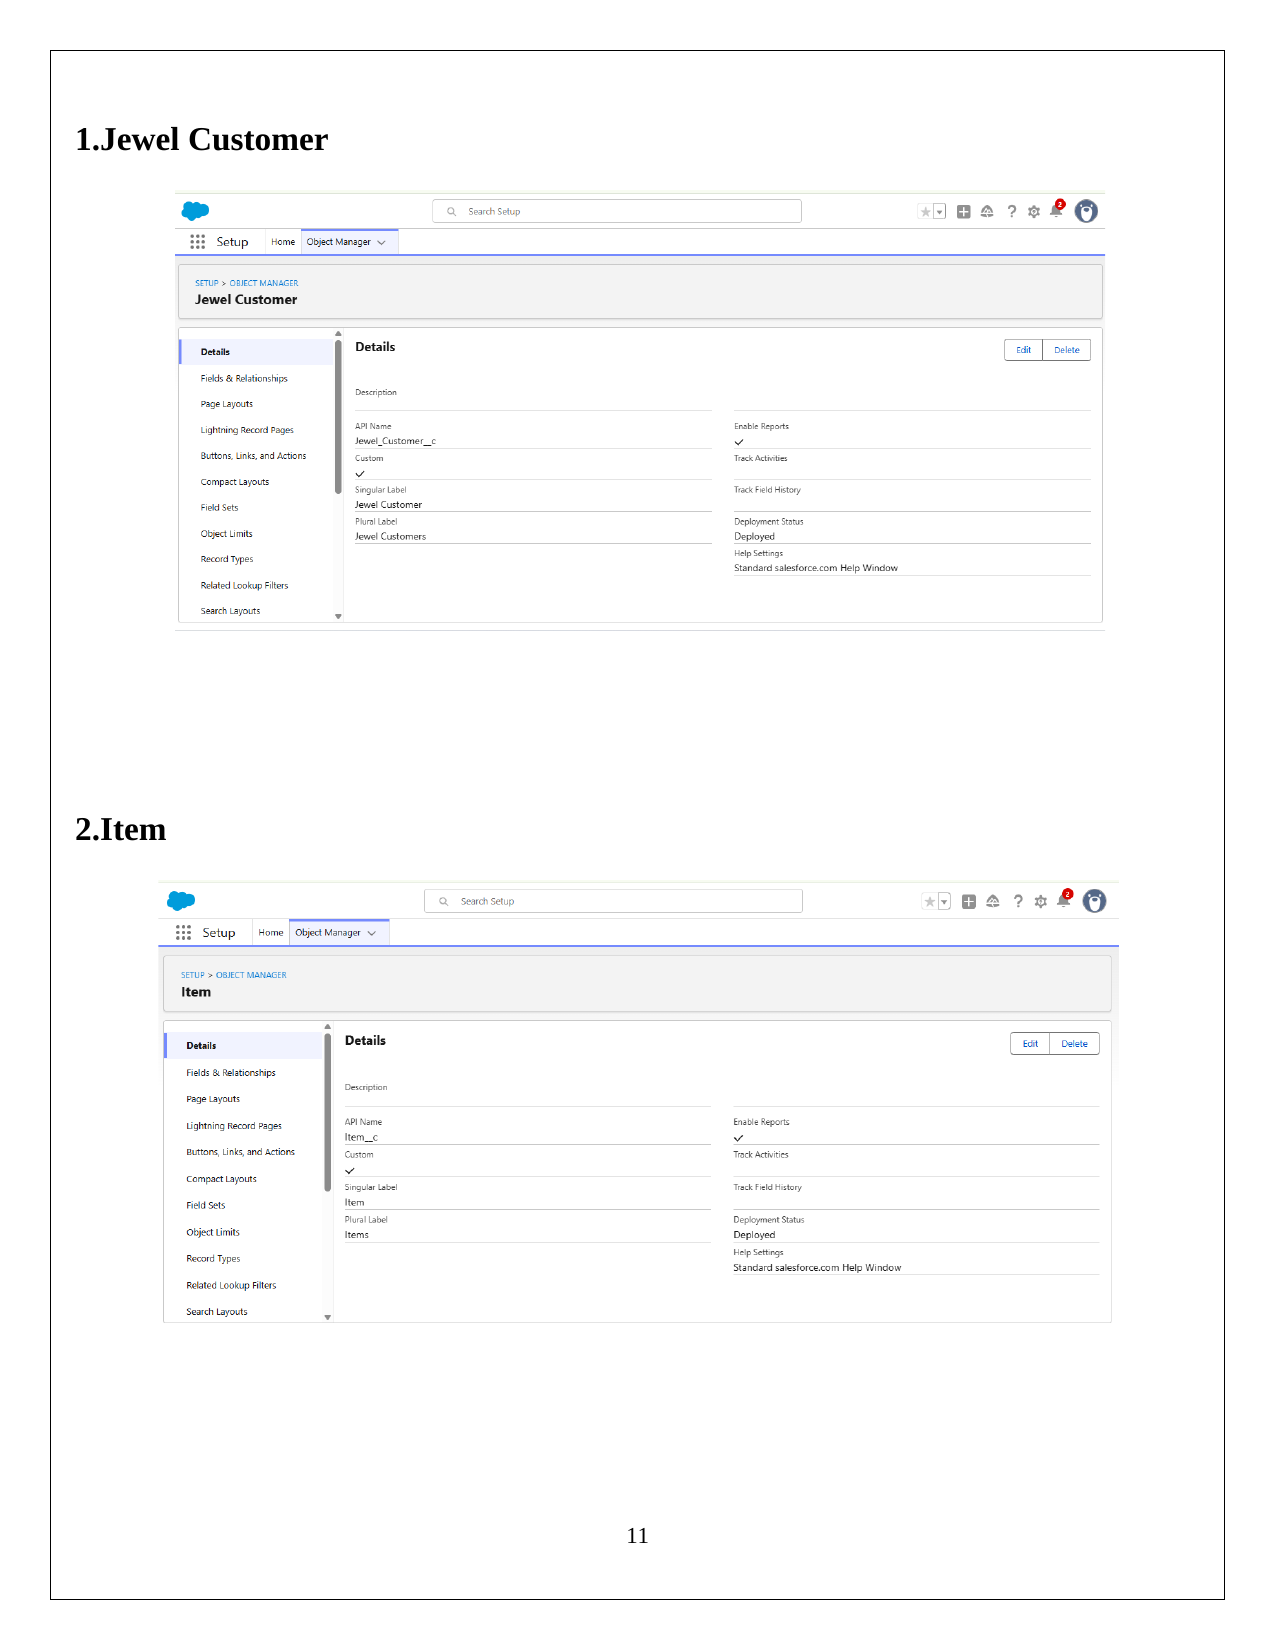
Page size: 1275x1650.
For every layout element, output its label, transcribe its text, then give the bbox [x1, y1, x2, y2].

text 2.Item [75, 809, 1200, 847]
picture [175, 190, 1106, 631]
picture [158, 880, 1119, 1330]
text 1.Jewel Customer [75, 119, 1200, 157]
